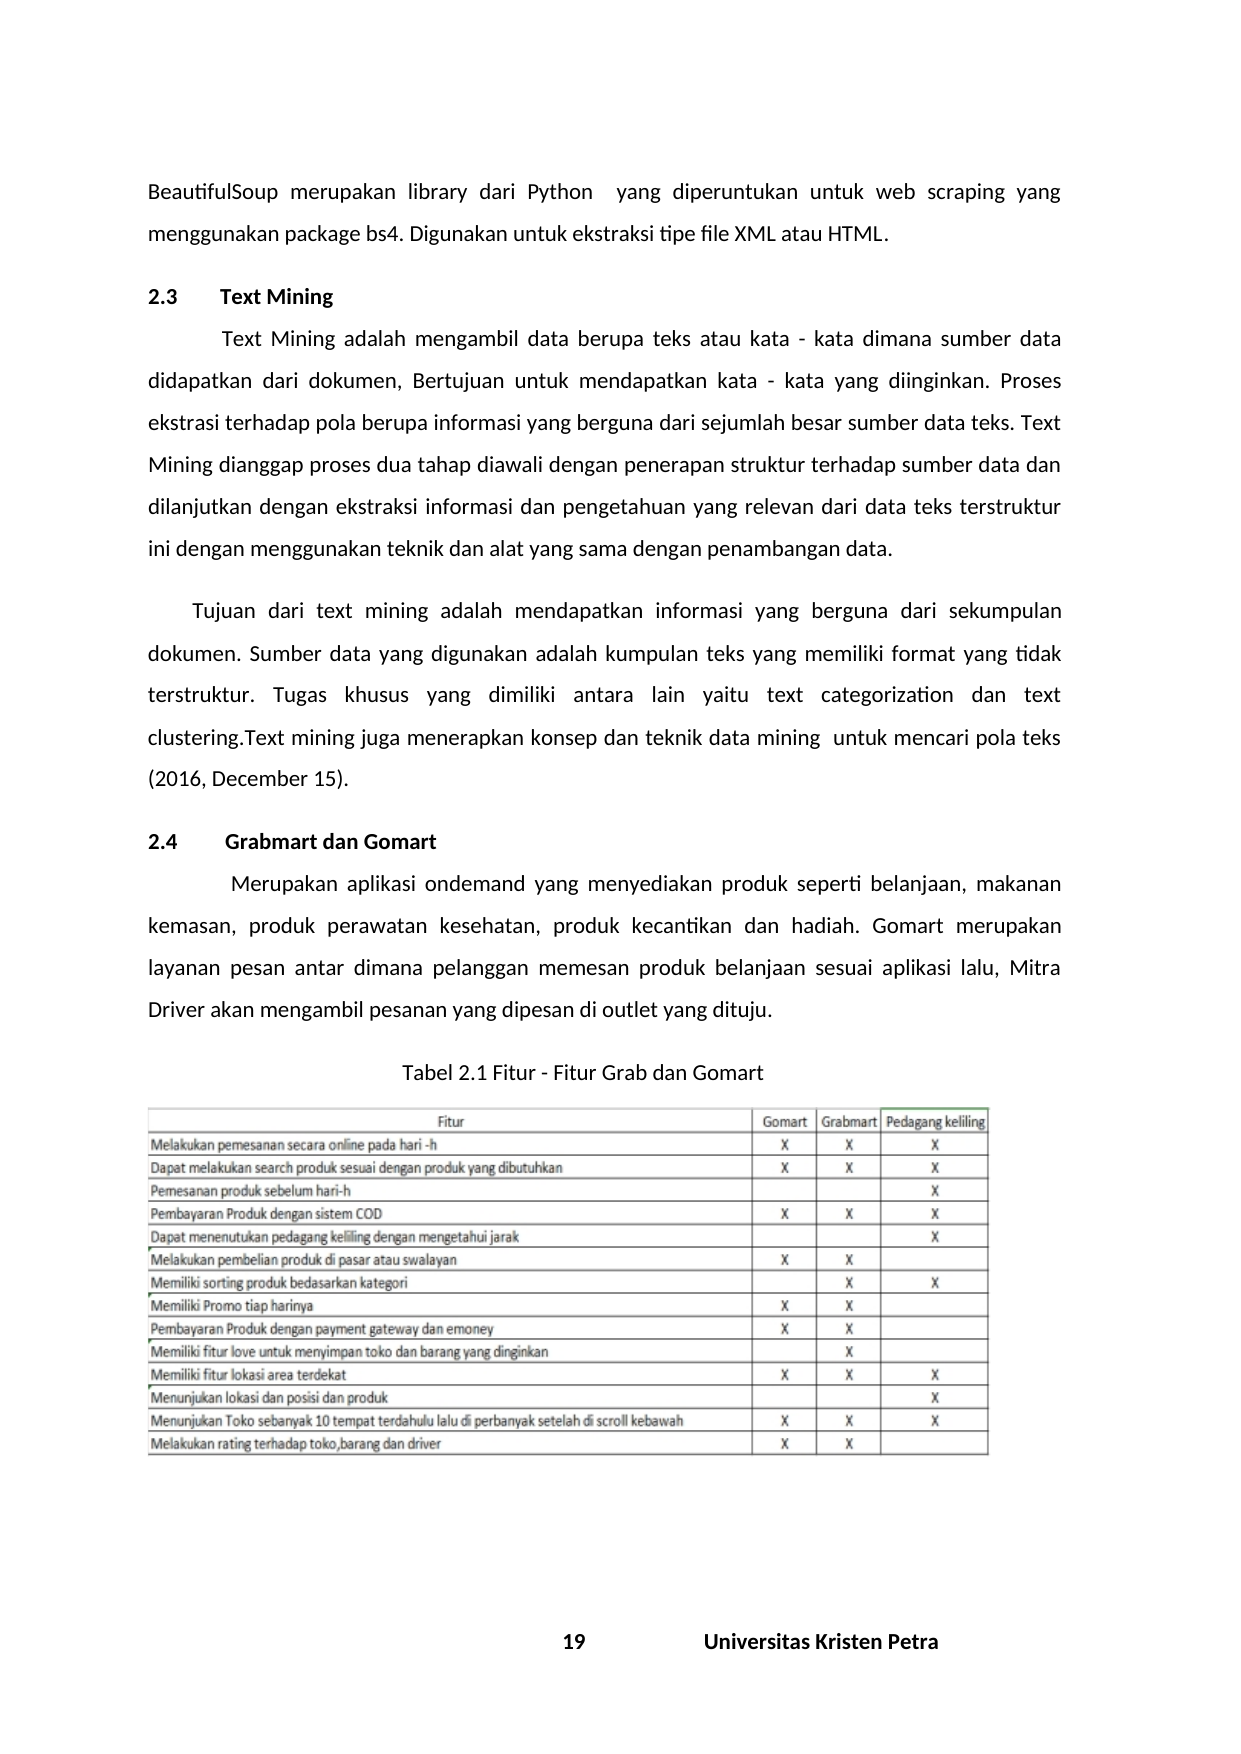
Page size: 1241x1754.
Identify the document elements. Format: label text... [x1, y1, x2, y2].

subtitle Text Mining [148, 282, 1063, 310]
text Text Mining adalah mengambil data berupa teks atau kata - kata dimana sumber data didapatkan dari dokumen, Bertujuan untuk mendapatkan kata - kata yang diinginkan. Proses ekstrasi terhadap pola berupa informasi yang berguna dari sejumlah besar sumber data teks. Text Mining dianggap proses dua tahap diawali dengan penerapan struktur terhadap sumber data dan dilanjutkan dengan ekstraksi informasi dan pengetahuan yang relevan dari data teks terstruktur ini dengan menggunakan teknik dan alat yang sama dengan penambangan data. [148, 324, 1063, 562]
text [148, 177, 1063, 247]
picture [147, 1107, 992, 1458]
text Merupakan aplikasi ondemand yang menyediakan produk seperti belanjaan, makanan kemasan, produk perawatan kesehatan, produk kecantikan dan hadiah. Gomart merupakan layanan pesan antar dimana pelanggan memesan produk belanjaan sesuai aplikasi lalu, Mitra Driver akan mengambil pesanan yang dipesan di outlet yang dituju. [148, 869, 1063, 1023]
text Tujuan dari text mining adalah mendapatkan informasi yang berguna dari sekumpulan dokumen. Sumber data yang digunakan adalah kumpulan teks yang memiliki format yang tidak terstruktur. Tugas khusus yang dimiliki antara lain yaitu text categorization dan text clustering.Text mining juga menerapkan konsep dan teknik data mining untuk mencari pola teks (2016, December 15). [148, 597, 1063, 793]
subtitle Grabmart dan Gomart [148, 827, 1063, 855]
